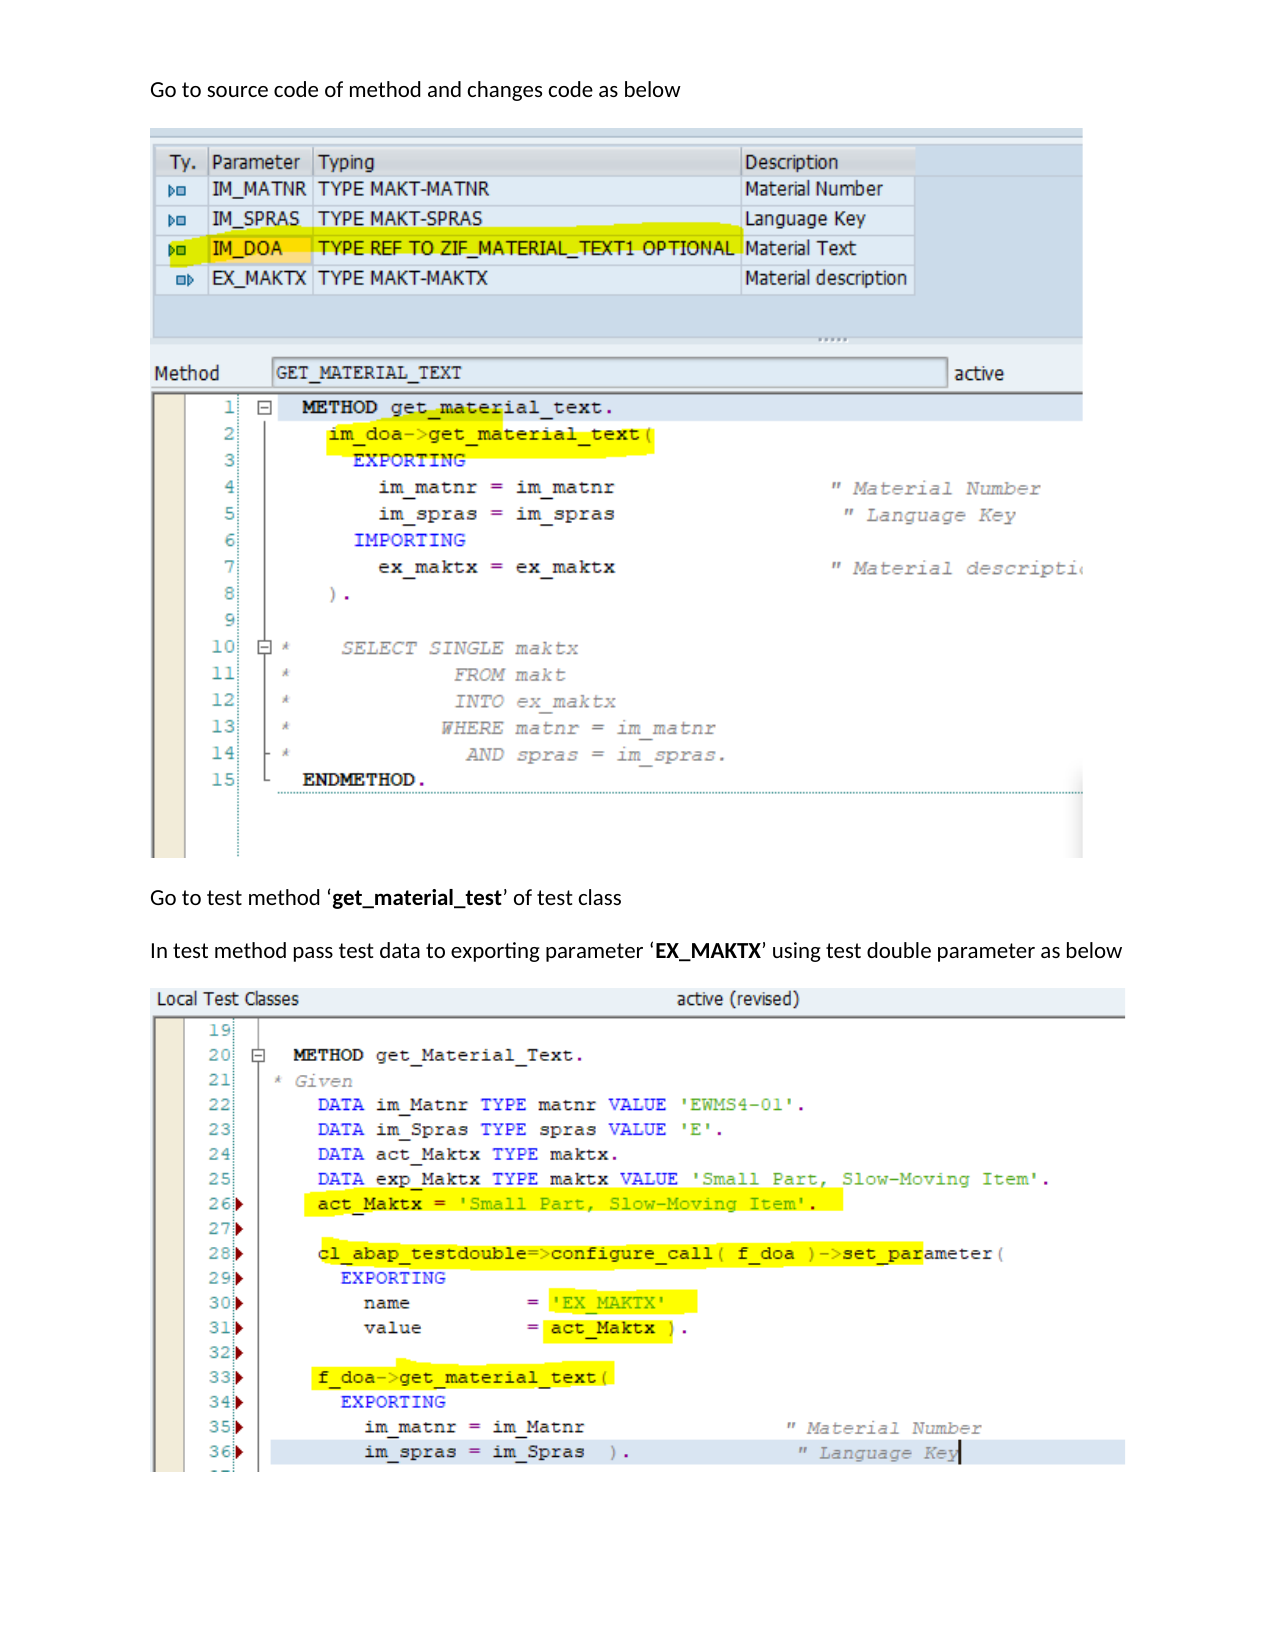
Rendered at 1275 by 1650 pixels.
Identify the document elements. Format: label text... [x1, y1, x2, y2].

picture [150, 988, 1125, 1472]
text In test method pass test data to exporting parameter ‘EX_MAKTX’ using test double parameter as below [150, 936, 1125, 964]
text Go to test method ‘get_material_test’ of test class [150, 883, 1125, 911]
picture [150, 128, 1083, 858]
text Go to source code of method and changes code as below [150, 75, 1125, 103]
